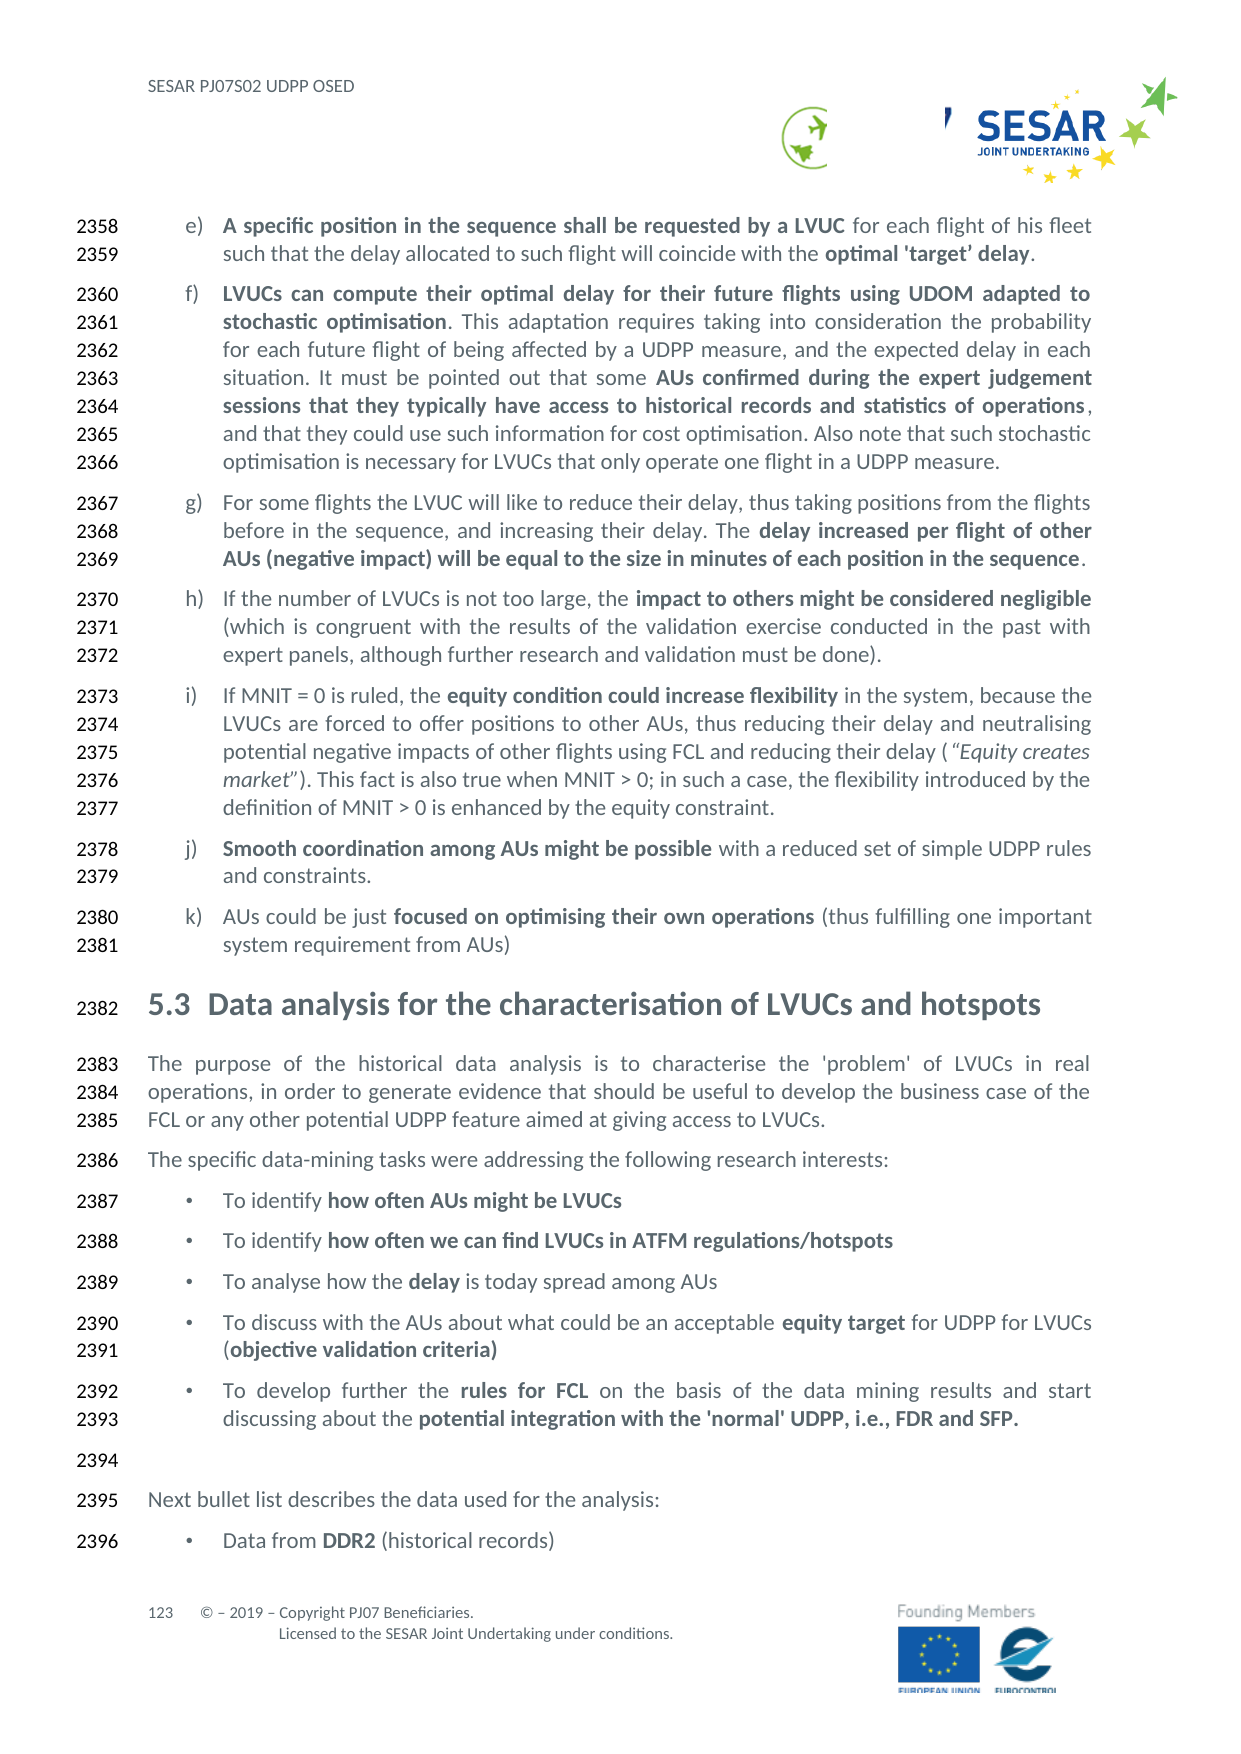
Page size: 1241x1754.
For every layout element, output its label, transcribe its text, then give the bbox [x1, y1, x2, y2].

text Next bullet list describes the data used for the analysis: [148, 1485, 1092, 1513]
picture [767, 79, 958, 180]
list To identify how often we can find LVUCs in ATFM regulations/hotspots [185, 1227, 1092, 1254]
list To analyse how the delay is today spread among AUs [185, 1267, 1092, 1295]
list Data from DDR2 (historical records) [185, 1526, 1092, 1554]
text The purpose of the historical data analysis is to characterise the 'problem' of LVUCs in real operations, in order to generate evidence that should be useful to develop the business case of the FCL or any other potential UDPP feature aimed at giving access to LVUCs. [148, 1049, 1092, 1133]
text The specific data-mining tasks were addressing the following research interests: [148, 1146, 1092, 1173]
list If the number of LVUCs is not too large, the impact to others might be considered negligible (which is congruent with the results of the validation exercise conducted in the past with expert panels, although further research and validation must be done). [185, 584, 1092, 668]
list For some flights the LVUC will like to reduce their delay, thus taking positions from the flights before in the sequence, and increasing their delay. The delay increased per flight of other AUs (negative impact) will be equal to the size in minutes of each position in the sequence. [185, 488, 1092, 572]
list A specific position in the sequence shall be requested by a LVUC for each flight of his fleet such that the delay allocated to such flight will coincide with the optimal 'target’ delay. [185, 211, 1092, 267]
list AUs could be just focused on optimising their own operations (thus fulfilling one important system requirement from AUs) [185, 902, 1092, 958]
list To develop further the rules for FCL on the basis of the data mining results and start discussing about the potential integration with the 'normal' UDPP, i.e., FDR and SFP. [185, 1376, 1092, 1432]
list Smooth coordination among AUs might be possible with a reduced set of simple UDPP rules and constraints. [185, 834, 1092, 890]
subtitle Data analysis for the characterisation of LVUCs and hotspots [148, 983, 1092, 1024]
list If MNIT = 0 is ruled, the equity condition could increase flexibility in the system, because the LVUCs are forced to offer positions to other AUs, thus reducing their delay and neutralising potential negative impacts of other flights using FCL and reducing their delay (“Equity creates market”). This fact is also true when MNIT > 0; in such a case, the flexibility introduced by the definition of MNIT > 0 is enhanced by the equity constraint. [185, 681, 1092, 821]
list To identify how often AUs might be LVUCs [185, 1186, 1092, 1214]
list To discuss with the AUs about what could be an acceptable equity target for UDPP for LVUCs (objective validation criteria) [185, 1308, 1092, 1364]
list LVUCs can compute their optimal delay for their future flights using UDOM adapted to stochastic optimisation. This adaptation requires taking into consideration the probability for each future flight of being affected by a UDPP measure, and the expected delay in each situation. It must be pointed out that some AUs confirmed during the expert judgement sessions that they typically have access to historical records and statistics of operations, and that they could use such information for cost optimisation. Also note that such stochastic optimisation is necessary for LVUCs that only operate one flight in a UDPP measure. [185, 279, 1092, 475]
